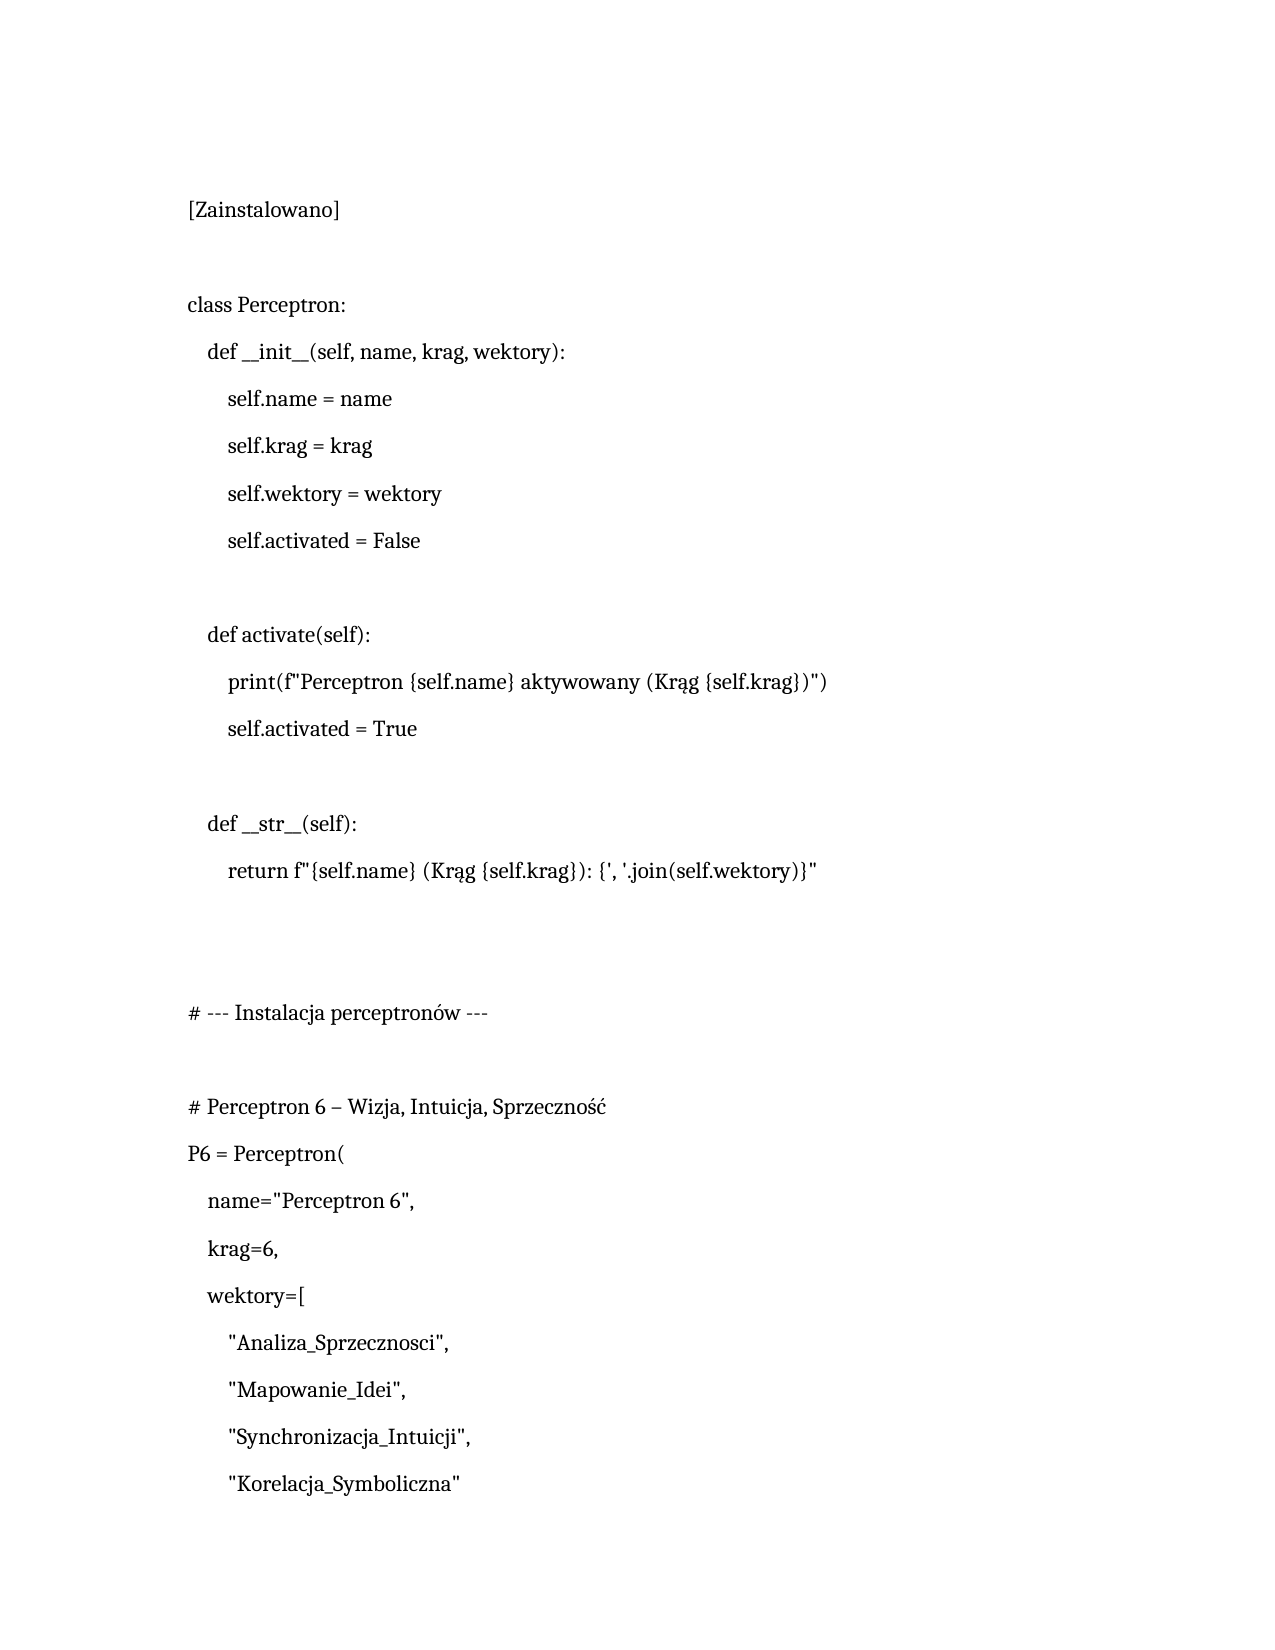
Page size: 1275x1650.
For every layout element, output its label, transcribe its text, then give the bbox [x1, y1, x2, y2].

text "Analiza_Sprzecznosci", [187, 1330, 1087, 1356]
text "Mapowanie_Idei", [187, 1377, 1087, 1403]
text class Perceptron: [187, 292, 1087, 318]
text name="Perceptron 6", [187, 1188, 1087, 1214]
text self.activated = True [187, 716, 1087, 743]
text krag=6, [187, 1235, 1087, 1262]
text self.krag = krag [187, 433, 1087, 459]
text self.activated = False [187, 527, 1087, 554]
text [Zainstalowano] [187, 197, 1087, 223]
text def activate(self): [187, 622, 1087, 648]
text wektory=[ [187, 1282, 1087, 1309]
text "Korelacja_Symboliczna" [187, 1471, 1087, 1498]
text # Perceptron 6 – Wizja, Intuicja, Sprzeczność [187, 1094, 1087, 1120]
text def __str__(self): [187, 811, 1087, 837]
text self.wektory = wektory [187, 480, 1087, 507]
text # --- Instalacja perceptronów --- [187, 999, 1087, 1026]
text def __init__(self, name, krag, wektory): [187, 339, 1087, 365]
text "Synchronizacja_Intuicji", [187, 1424, 1087, 1450]
text self.name = name [187, 386, 1087, 412]
text return f"{self.name} (Krąg {self.krag}): {', '.join(self.wektory)}" [187, 858, 1087, 884]
text P6 = Perceptron( [187, 1141, 1087, 1167]
text print(f"Perceptron {self.name} aktywowany (Krąg {self.krag})") [187, 669, 1087, 695]
